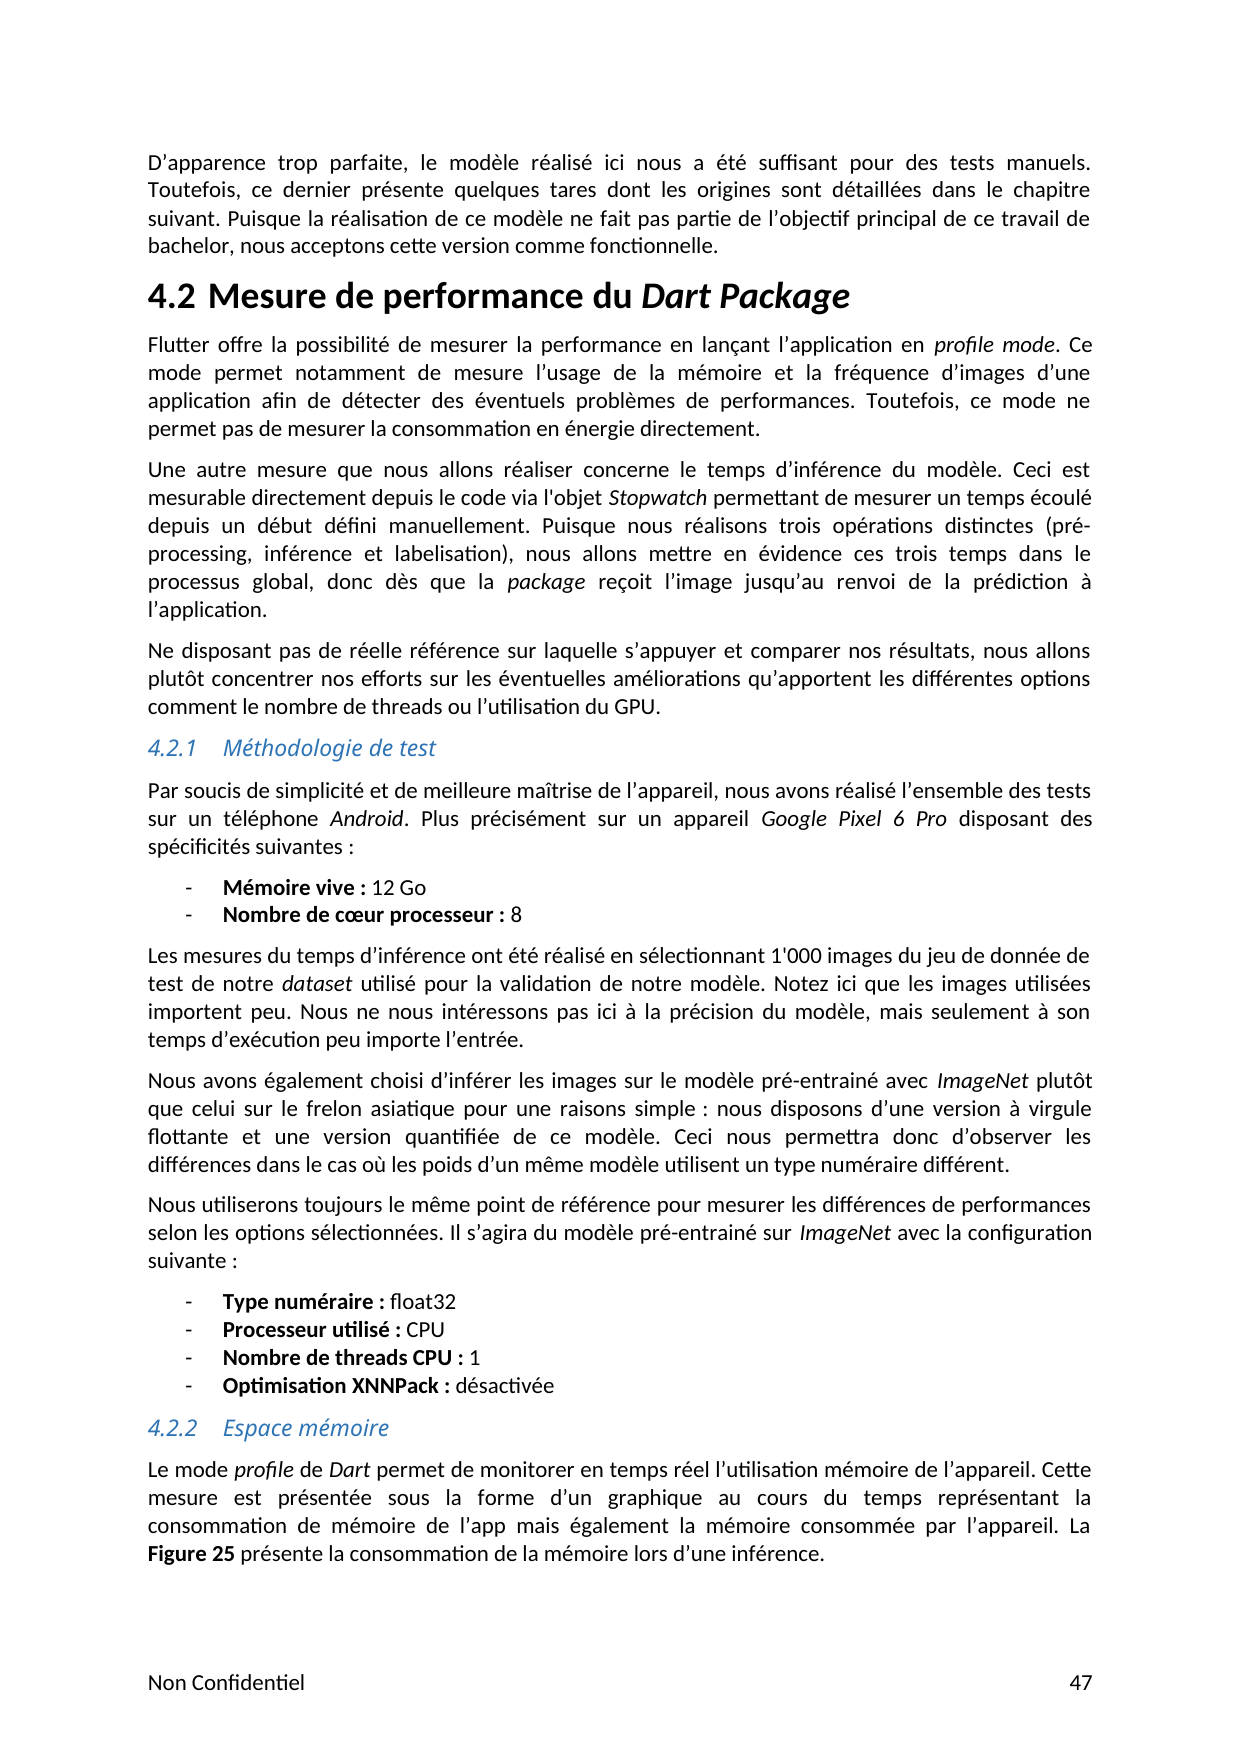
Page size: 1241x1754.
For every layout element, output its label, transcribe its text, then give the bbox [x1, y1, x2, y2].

text Le mode profile de Dart permet de monitorer en temps réel l’utilisation mémoire de l’appareil. Cette mesure est présentée sous la forme d’un graphique au cours du temps représentant la consommation de mémoire de l’app mais également la mémoire consommée par l’appareil. La Figure 25 présente la consommation de la mémoire lors d’une inférence. [148, 1455, 1093, 1567]
list Mémoire vive : 12 Go [185, 873, 1093, 901]
subtitle Méthodologie de test [148, 732, 1093, 763]
list Optimisation XNNPack : désactivée [185, 1371, 1093, 1399]
text Les mesures du temps d’inférence ont été réalisé en sélectionnant 1'000 images du jeu de donnée de test de notre dataset utilisé pour la validation de notre modèle. Notez ici que les images utilisées importent peu. Nous ne nous intéressons pas ici à la précision du modèle, mais seulement à son temps d’exécution peu importe l’entrée. [148, 941, 1093, 1053]
subtitle Espace mémoire [148, 1411, 1093, 1443]
list Processeur utilisé : CPU [185, 1315, 1093, 1343]
text Nous utiliserons toujours le même point de référence pour mesurer les différences de performances selon les options sélectionnées. Il s’agira du modèle pré-entrainé sur ImageNet avec la configuration suivante : [148, 1190, 1093, 1274]
text Flutter offre la possibilité de mesurer la performance en lançant l’application en profile mode. Ce mode permet notamment de mesure l’usage de la mémoire et la fréquence d’images d’une application afin de détecter des éventuels problèmes de performances. Toutefois, ce mode ne permet pas de mesurer la consommation en énergie directement. [148, 331, 1093, 443]
text Par soucis de simplicité et de meilleure maîtrise de l’appareil, nous avons réalisé l’ensemble des tests sur un téléphone Android. Plus précisément sur un appareil Google Pixel 6 Pro disposant des spécificités suivantes : [148, 776, 1093, 860]
text Une autre mesure que nous allons réaliser concerne le temps d’inférence du modèle. Ceci est mesurable directement depuis le code via l'objet Stopwatch permettant de mesurer un temps écoulé depuis un début défini manuellement. Puisque nous réalisons trois opérations distinctes (pré-processing, inférence et labelisation), nous allons mettre en évidence ces trois temps dans le processus global, donc dès que la package reçoit l’image jusqu’au renvoi de la prédiction à l’application. [148, 455, 1093, 623]
list Type numéraire : float32 [185, 1287, 1093, 1315]
list Nombre de threads CPU : 1 [185, 1343, 1093, 1371]
text Nous avons également choisi d’inférer les images sur le modèle pré-entrainé avec ImageNet plutôt que celui sur le frelon asiatique pour une raisons simple : nous disposons d’une version à virgule flottante et une version quantifiée de ce modèle. Ceci nous permettra donc d’observer les différences dans le cas où les poids d’un même modèle utilisent un type numéraire différent. [148, 1066, 1093, 1178]
subtitle Mesure de performance du Dart Package [148, 272, 1093, 318]
list Nombre de cœur processeur : 8 [185, 901, 1093, 929]
text Ne disposant pas de réelle référence sur laquelle s’appuyer et comparer nos résultats, nous allons plutôt concentrer nos efforts sur les éventuelles améliorations qu’apportent les différentes options comment le nombre de threads ou l’utilisation du GPU. [148, 636, 1093, 720]
text D’apparence trop parfaite, le modèle réalisé ici nous a été suffisant pour des tests manuels. Toutefois, ce dernier présente quelques tares dont les origines sont détaillées dans le chapitre suivant. Puisque la réalisation de ce modèle ne fait pas partie de l’objectif principal de ce travail de bachelor, nous acceptons cette version comme fonctionnelle. [148, 148, 1093, 260]
